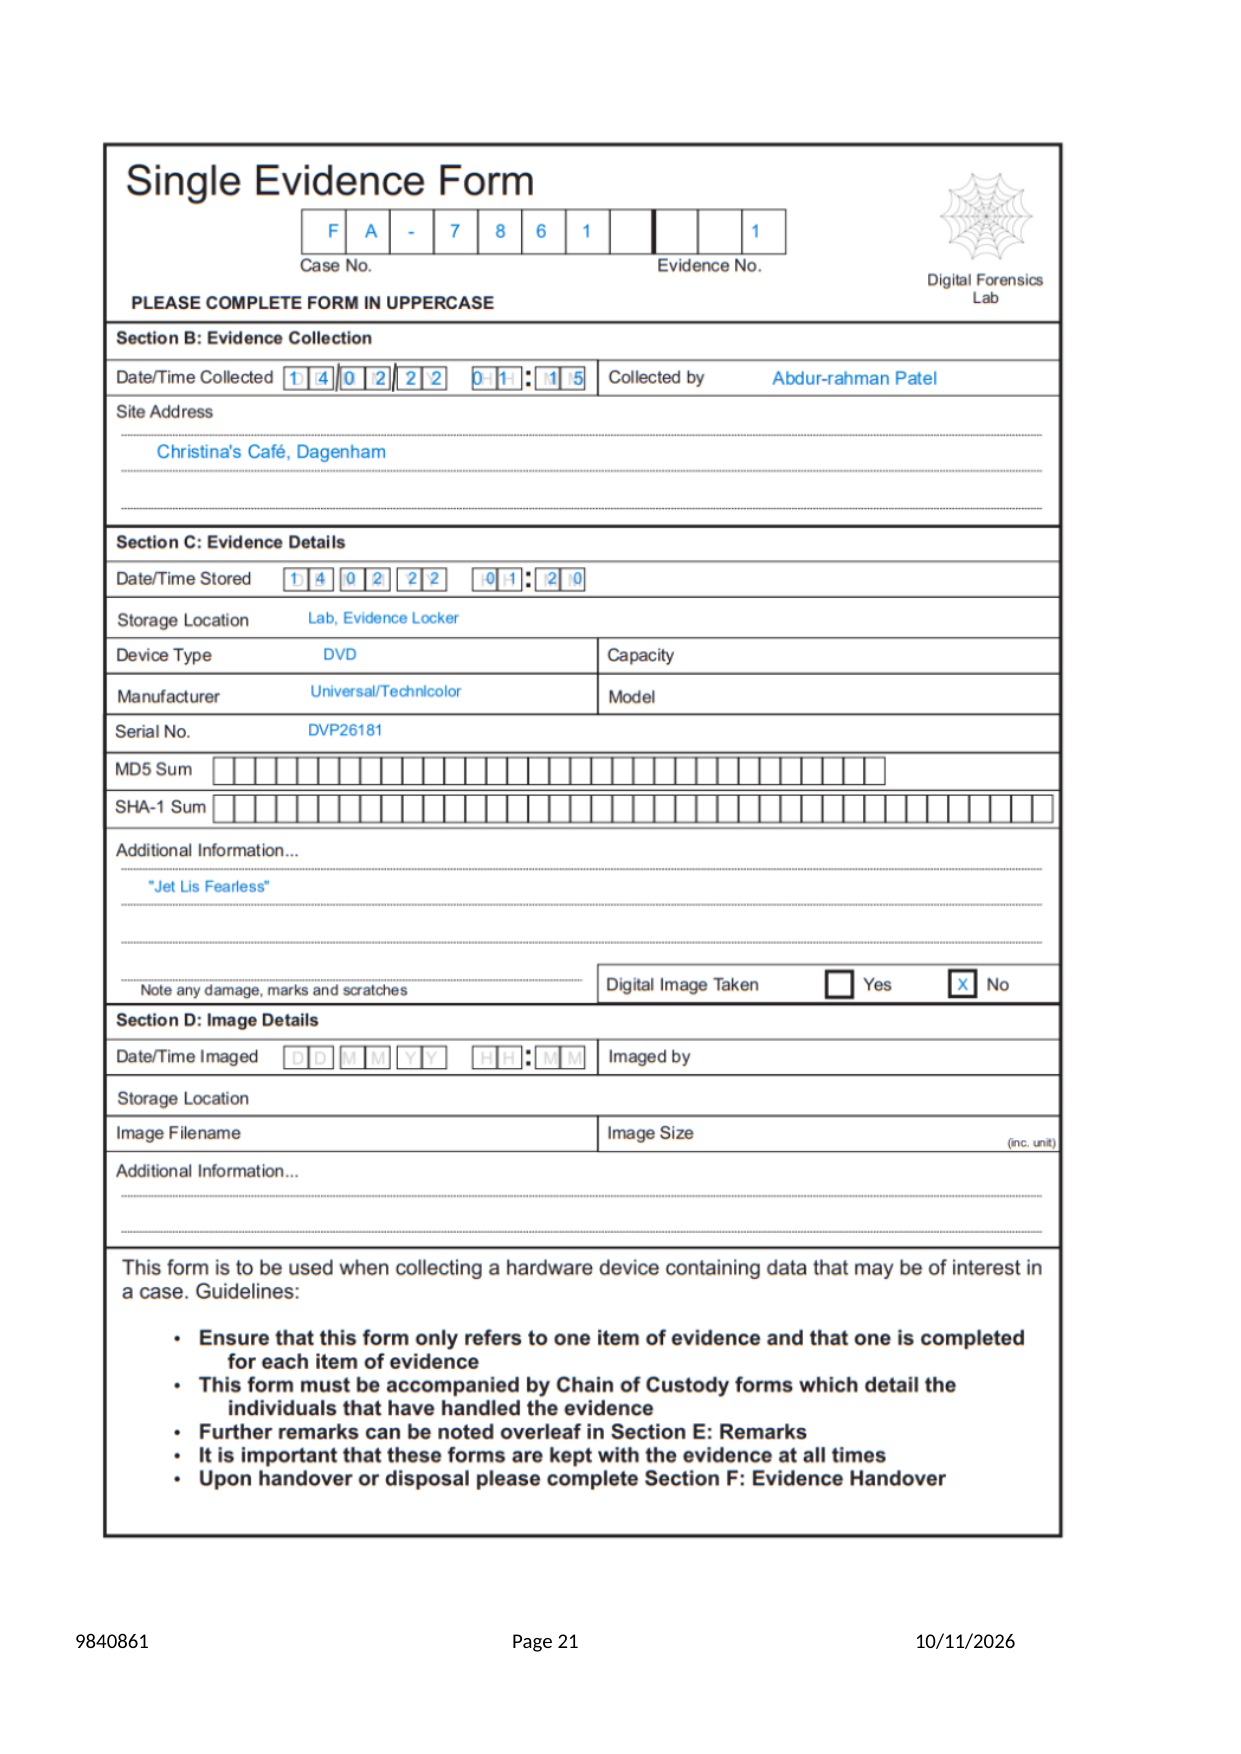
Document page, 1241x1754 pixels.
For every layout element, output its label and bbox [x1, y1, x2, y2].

picture [78, 137, 1067, 1547]
